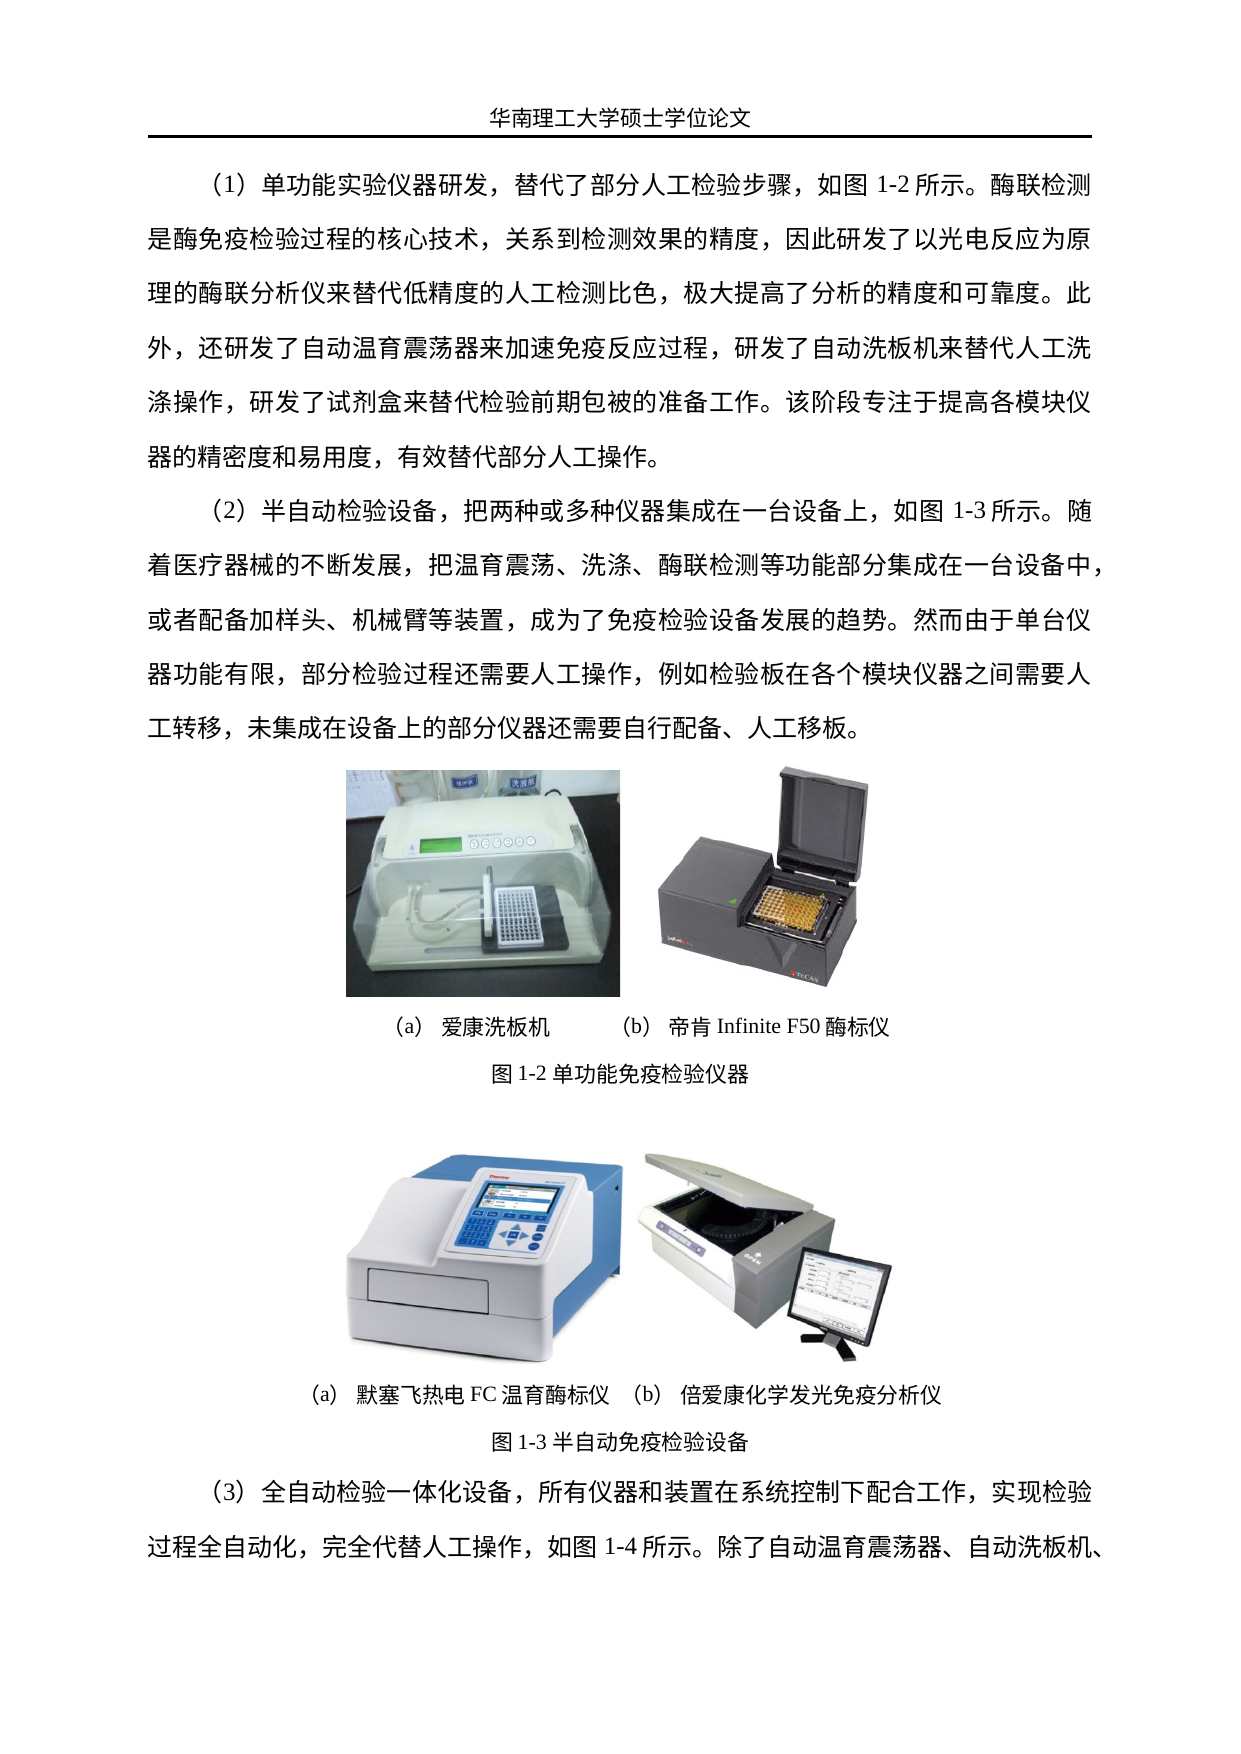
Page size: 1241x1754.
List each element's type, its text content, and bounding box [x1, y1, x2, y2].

text （2）半自动检验设备，把两种或多种仪器集成在一台设备上，如图1-3所示。随着医疗器械的不断发展，把温育震荡、洗涤、酶联检测等功能部分集成在一台设备中，或者配备加样头、机械臂等装置，成为了免疫检验设备发展的趋势。然而由于单台仪器功能有限，部分检验过程还需要人工操作，例如检验板在各个模块仪器之间需要人工转移，未集成在设备上的部分仪器还需要自行配备、人工移板。 [148, 491, 1092, 745]
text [148, 1473, 1092, 1563]
text 图1-3 半自动免疫检验设备 [148, 1425, 1092, 1457]
text （a） 默塞飞热电FC温育酶标仪 （b） 倍爱康化学发光免疫分析仪 [148, 1378, 1092, 1409]
picture [631, 763, 895, 997]
text （1）单功能实验仪器研发，替代了部分人工检验步骤，如图1-2所示。酶联检测是酶免疫检验过程的核心技术，关系到检测效果的精度，因此研发了以光电反应为原理的酶联分析仪来替代低精度的人工检测比色，极大提高了分析的精度和可靠度。此外，还研发了自动温育震荡器来加速免疫反应过程，研发了自动洗板机来替代人工洗涤操作，研发了试剂盒来替代检验前期包被的准备工作。该阶段专注于提高各模块仪器的精密度和易用度，有效替代部分人工操作。 [148, 165, 1092, 473]
picture [340, 1142, 900, 1366]
text 图1-2 单功能免疫检验仪器 [148, 1057, 1092, 1089]
picture [346, 770, 621, 997]
text （a） 爱康洗板机 （b） 帝肯Infinite F50酶标仪 [148, 1009, 1092, 1041]
